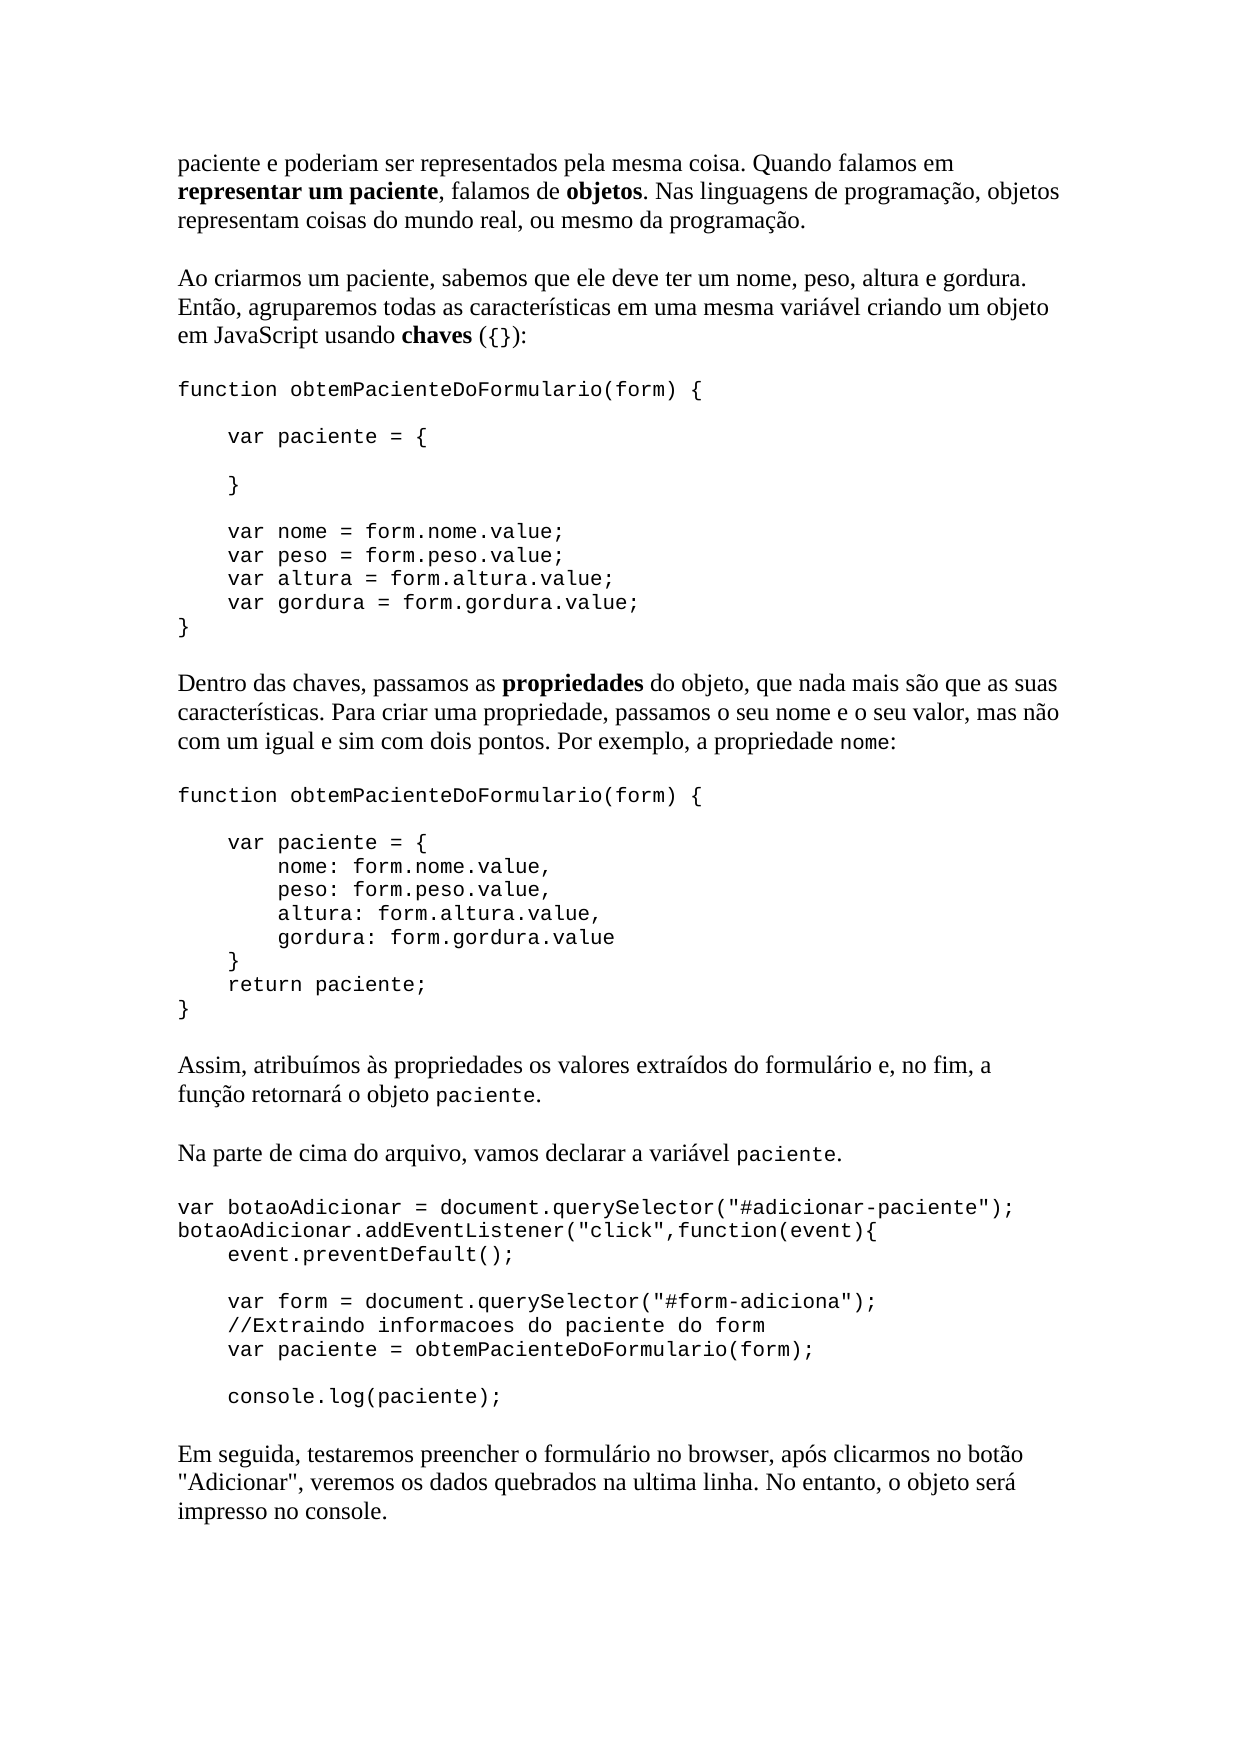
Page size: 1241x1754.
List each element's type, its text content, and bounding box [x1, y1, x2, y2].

text var form = document.querySelector("#form-adiciona"); [177, 1291, 1063, 1315]
text var paciente = obtemPacienteDoFormulario(form); [177, 1338, 1063, 1362]
text peso: form.peso.value, [177, 879, 1063, 903]
text //Extraindo informacoes do paciente do form [177, 1315, 1063, 1338]
text botaoAdicionar.addEventListener("click",function(event){ [177, 1220, 1063, 1244]
text altura: form.altura.value, [177, 903, 1063, 927]
text function obtemPacienteDoFormulario(form) { [177, 785, 1063, 808]
text return paciente; [177, 974, 1063, 998]
text Na parte de cima do arquivo, vamos declarar a variável paciente. [177, 1138, 1063, 1167]
text } [177, 616, 1063, 639]
text var paciente = { [177, 427, 1063, 450]
text function obtemPacienteDoFormulario(form) { [177, 379, 1063, 403]
text var nome = form.nome.value; [177, 521, 1063, 545]
text } [177, 950, 1063, 974]
text Em seguida, testaremos preencher o formulário no browser, após clicarmos no botão "Adicionar", veremos os dados quebrados na ultima linha. No entanto, o objeto será impresso no console. [177, 1439, 1063, 1525]
text Dentro das chaves, passamos as propriedades do objeto, que nada mais são que as suas características. Para criar uma propriedade, passamos o seu nome e o seu valor, mas não com um igual e sim com dois pontos. Por exemplo, a propriedade nome: [177, 668, 1063, 756]
text } [177, 998, 1063, 1021]
text Ao criarmos um paciente, sabemos que ele deve ter um nome, peso, altura e gordura. Então, agruparemos todas as características em uma mesma variável criando um objeto em JavaScript usando chaves ({}): [177, 263, 1063, 350]
text event.preventDefault(); [177, 1244, 1063, 1268]
text gordura: form.gordura.value [177, 927, 1063, 950]
text var altura = form.altura.value; [177, 568, 1063, 592]
text var botaoAdicionar = document.querySelector("#adicionar-paciente"); [177, 1197, 1063, 1220]
text var gordura = form.gordura.value; [177, 592, 1063, 616]
text console.log(paciente); [177, 1386, 1063, 1409]
text Assim, atribuímos às propriedades os valores extraídos do formulário e, no fim, a função retornará o objeto paciente. [177, 1050, 1063, 1109]
text var peso = form.peso.value; [177, 545, 1063, 568]
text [177, 148, 1063, 234]
text nome: form.nome.value, [177, 856, 1063, 879]
text var paciente = { [177, 832, 1063, 856]
text } [177, 474, 1063, 497]
